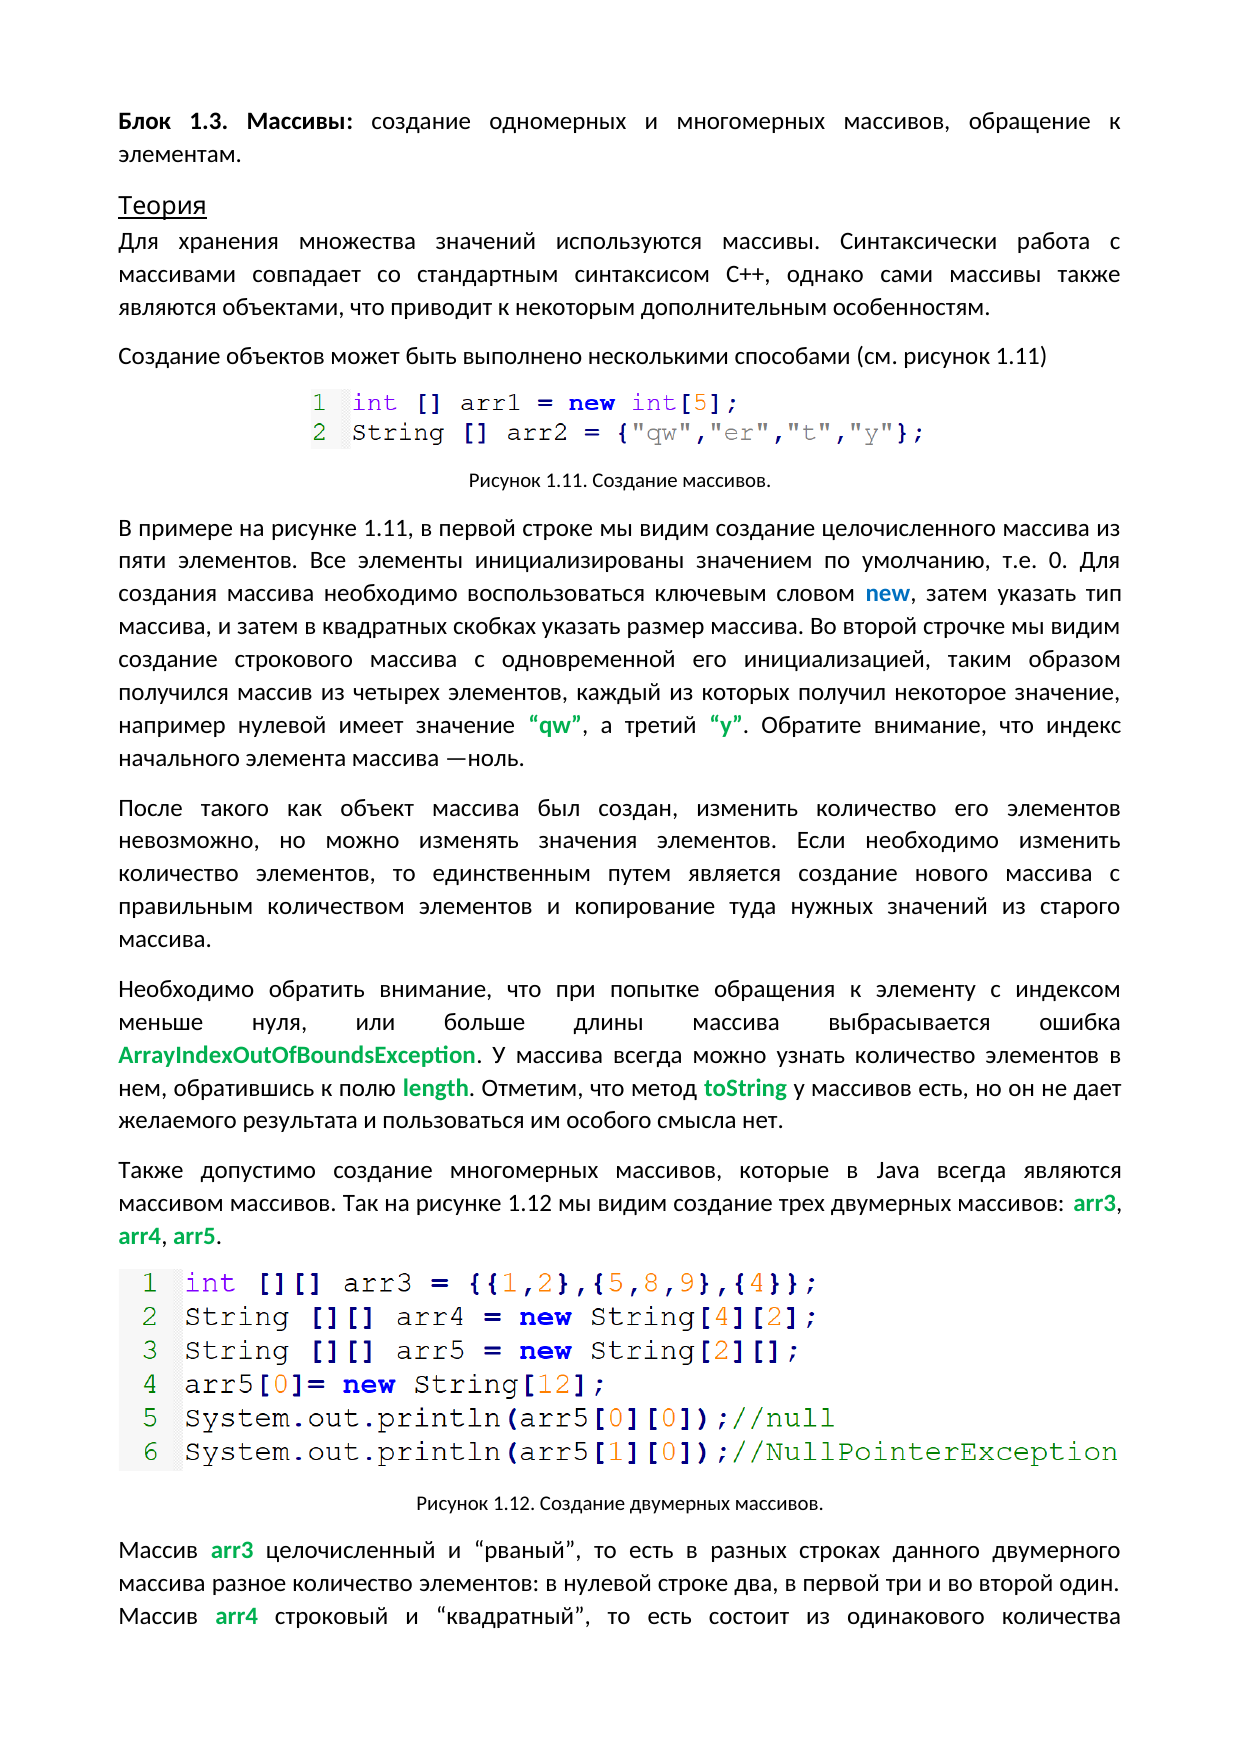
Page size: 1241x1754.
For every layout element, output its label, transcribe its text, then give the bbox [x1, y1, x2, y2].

subtitle Теория [118, 188, 1122, 222]
text В примере на рисунке 1.11, в первой строке мы видим создание целочисленного массива из пяти элементов. Все элементы инициализированы значением по умолчанию, т.е. 0. Для создания массива необходимо воспользоваться ключевым словом new, затем указать тип массива, и затем в квадратных скобках указать размер массива. Во второй строчке мы видим создание строкового массива с одновременной его инициализацией, таким образом получился массив из четырех элементов, каждый из которых получил некоторое значение, например нулевой имеет значение “qw”, а третий “y”. Обратите внимание, что индекс начального элемента массива —ноль. [118, 512, 1122, 773]
text Создание объектов может быть выполнено несколькими способами (см. рисунок 1.11) [118, 340, 1122, 371]
text После такого как объект массива был создан, изменить количество его элементов невозможно, но можно изменять значения элементов. Если необходимо изменить количество элементов, то единственным путем является создание нового массива с правильным количеством элементов и копирование туда нужных значений из старого массива. [118, 792, 1122, 954]
text Рисунок 1.12. Создание двумерных массивов. [118, 1490, 1122, 1515]
text Для хранения множества значений используются массивы. Синтаксически работа с массивами совпадает со стандартным синтаксисом С++, однако сами массивы также являются объектами, что приводит к некоторым дополнительным особенностям. [118, 225, 1122, 321]
text Блок 1.3. Массивы: создание одномерных и многомерных массивов, обращение к элементам. [118, 106, 1122, 169]
picture [310, 389, 930, 449]
text Рисунок 1.11. Создание массивов. [118, 468, 1122, 493]
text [118, 1534, 1122, 1630]
picture [118, 1269, 1122, 1471]
text Также допустимо создание многомерных массивов, которые в Java всегда являются массивом массивов. Так на рисунке 1.12 мы видим создание трех двумерных массивов: arr3, arr4, arr5. [118, 1154, 1122, 1251]
text Необходимо обратить внимание, что при попытке обращения к элементу с индексом меньше нуля, или больше длины массива выбрасывается ошибка ArrayIndexOutOfBoundsException. У массива всегда можно узнать количество элементов в нем, обратившись к полю length. Отметим, что метод toString у массивов есть, но он не дает желаемого результата и пользоваться им особого смысла нет. [118, 973, 1122, 1135]
